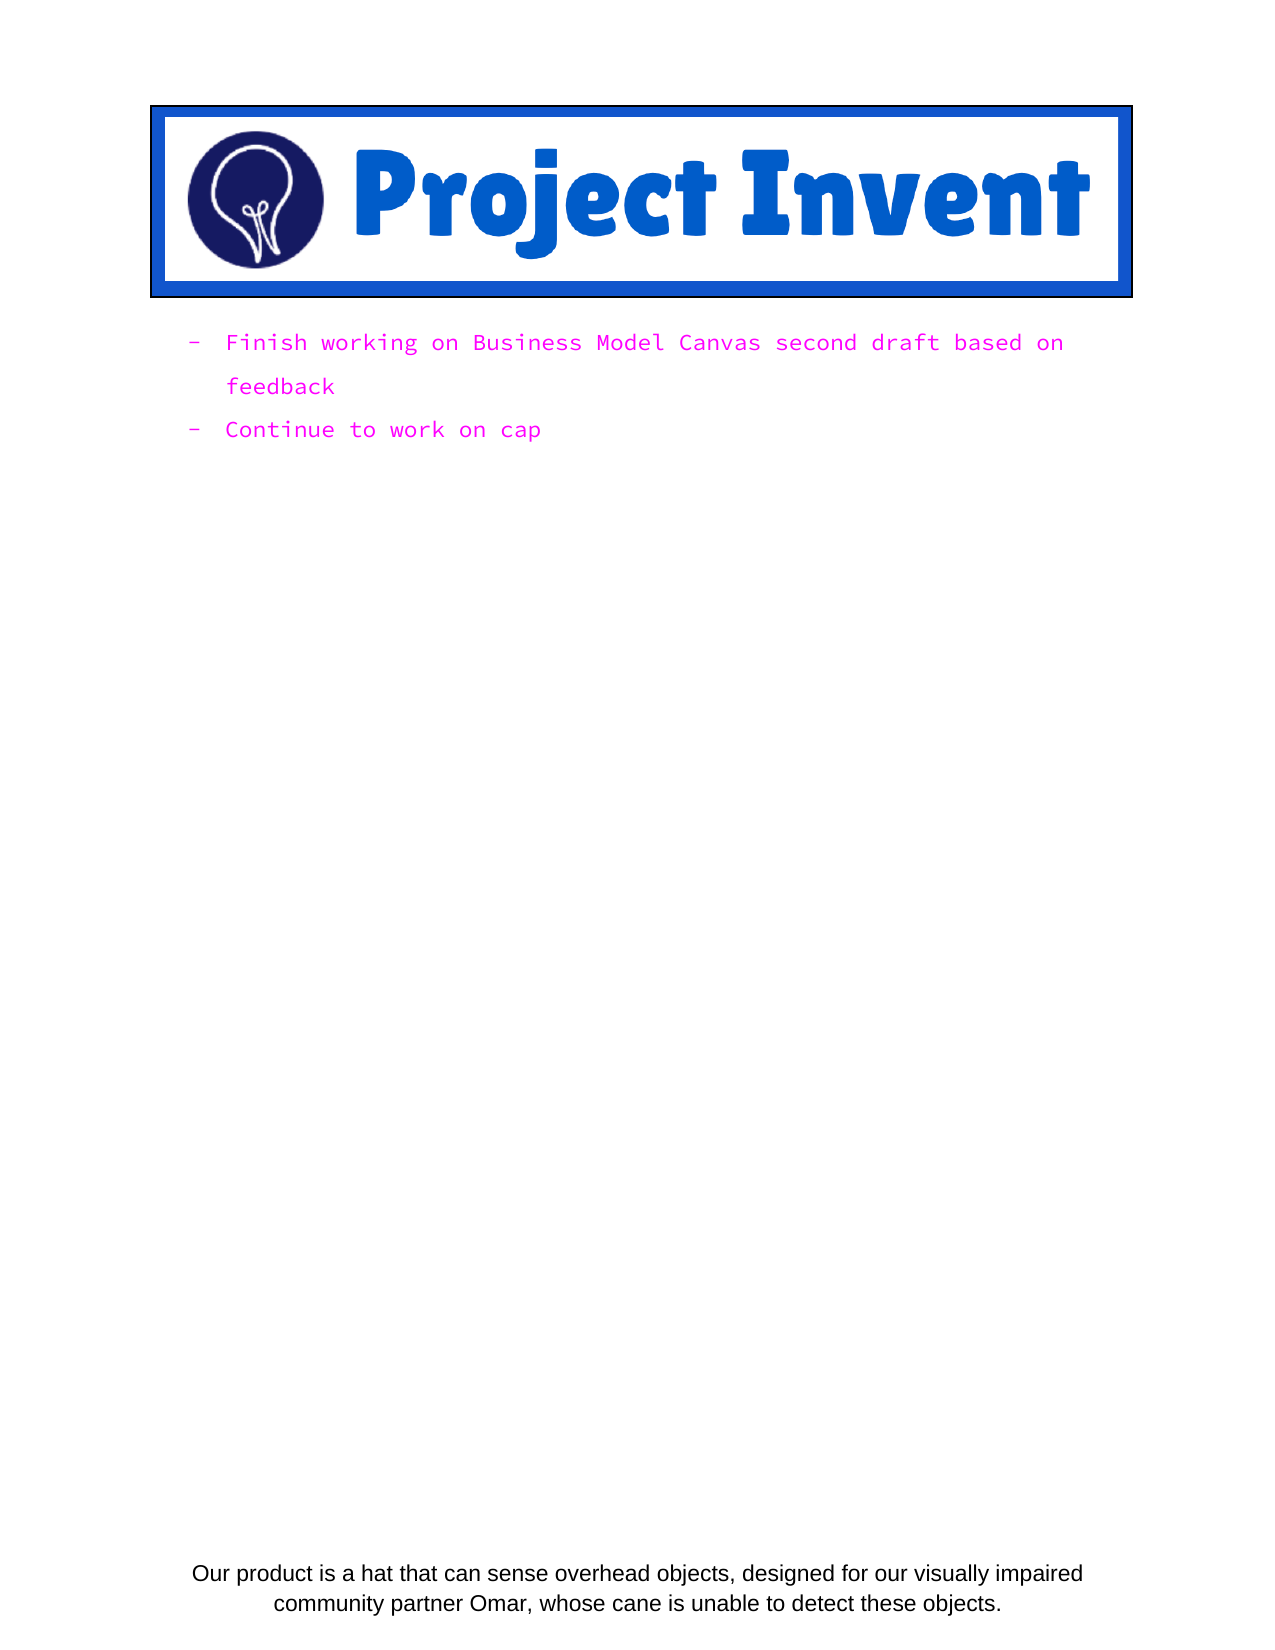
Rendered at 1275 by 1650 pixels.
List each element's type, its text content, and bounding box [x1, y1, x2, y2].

picture [165, 117, 1119, 281]
list Finish working on Business Model Canvas second draft based on feedback [187, 328, 1125, 400]
list Continue to work on cap [187, 415, 1125, 443]
